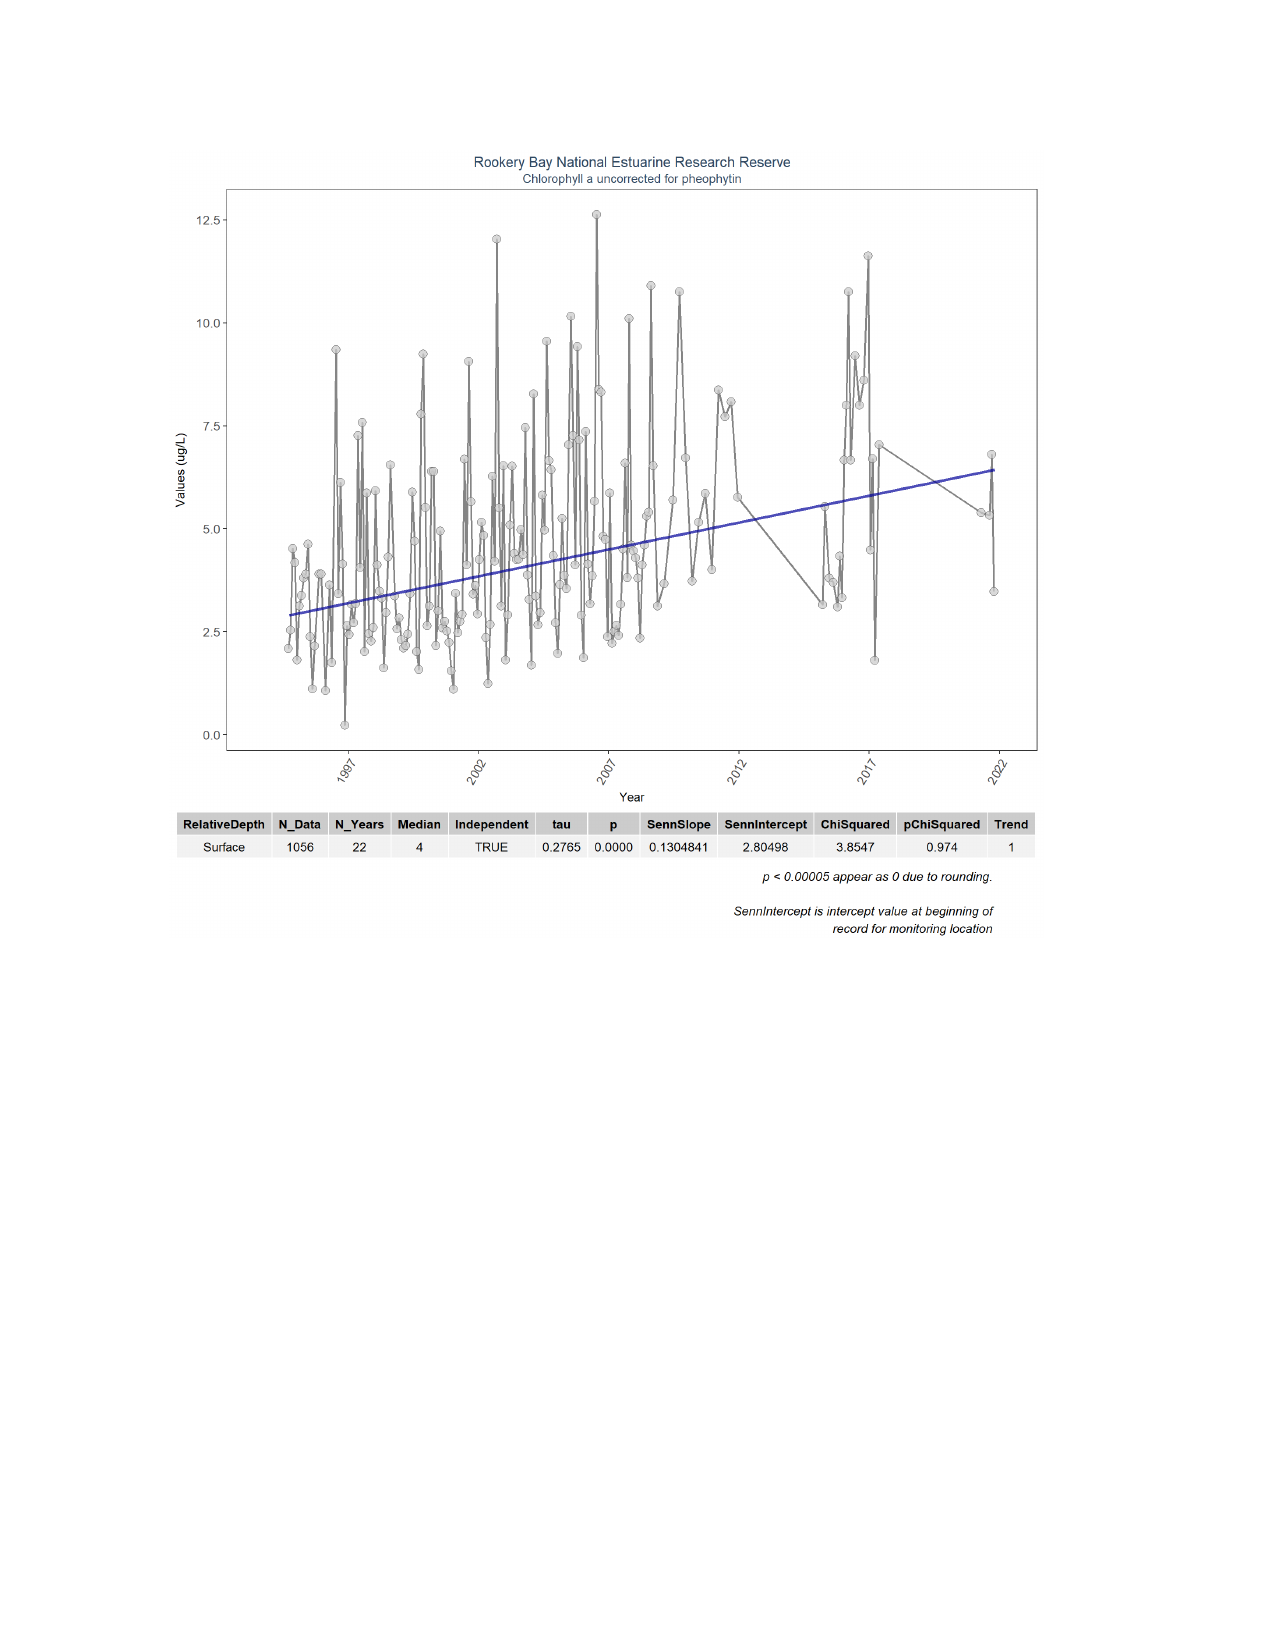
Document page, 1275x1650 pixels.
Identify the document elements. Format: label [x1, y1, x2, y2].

picture [168, 150, 1044, 938]
